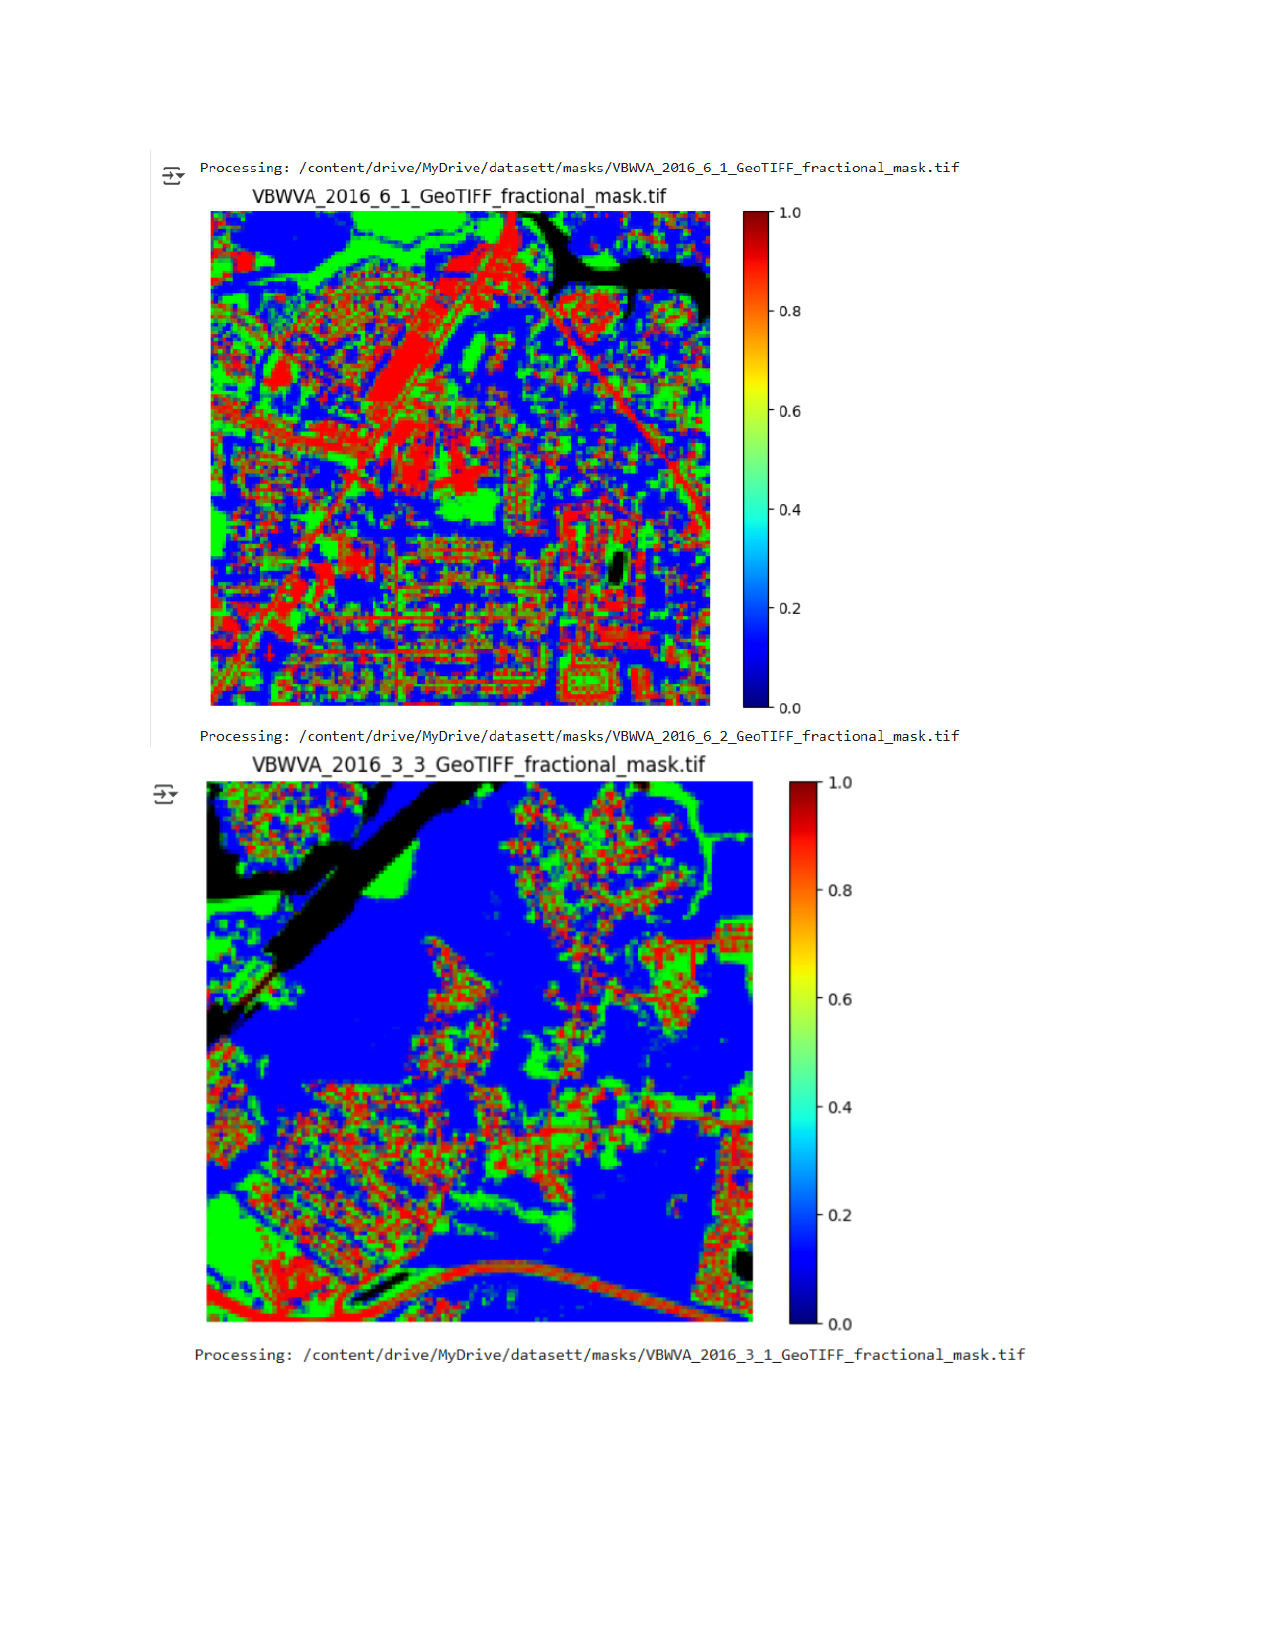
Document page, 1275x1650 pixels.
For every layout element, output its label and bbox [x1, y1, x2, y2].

picture [150, 150, 1125, 747]
picture [150, 749, 1075, 1363]
